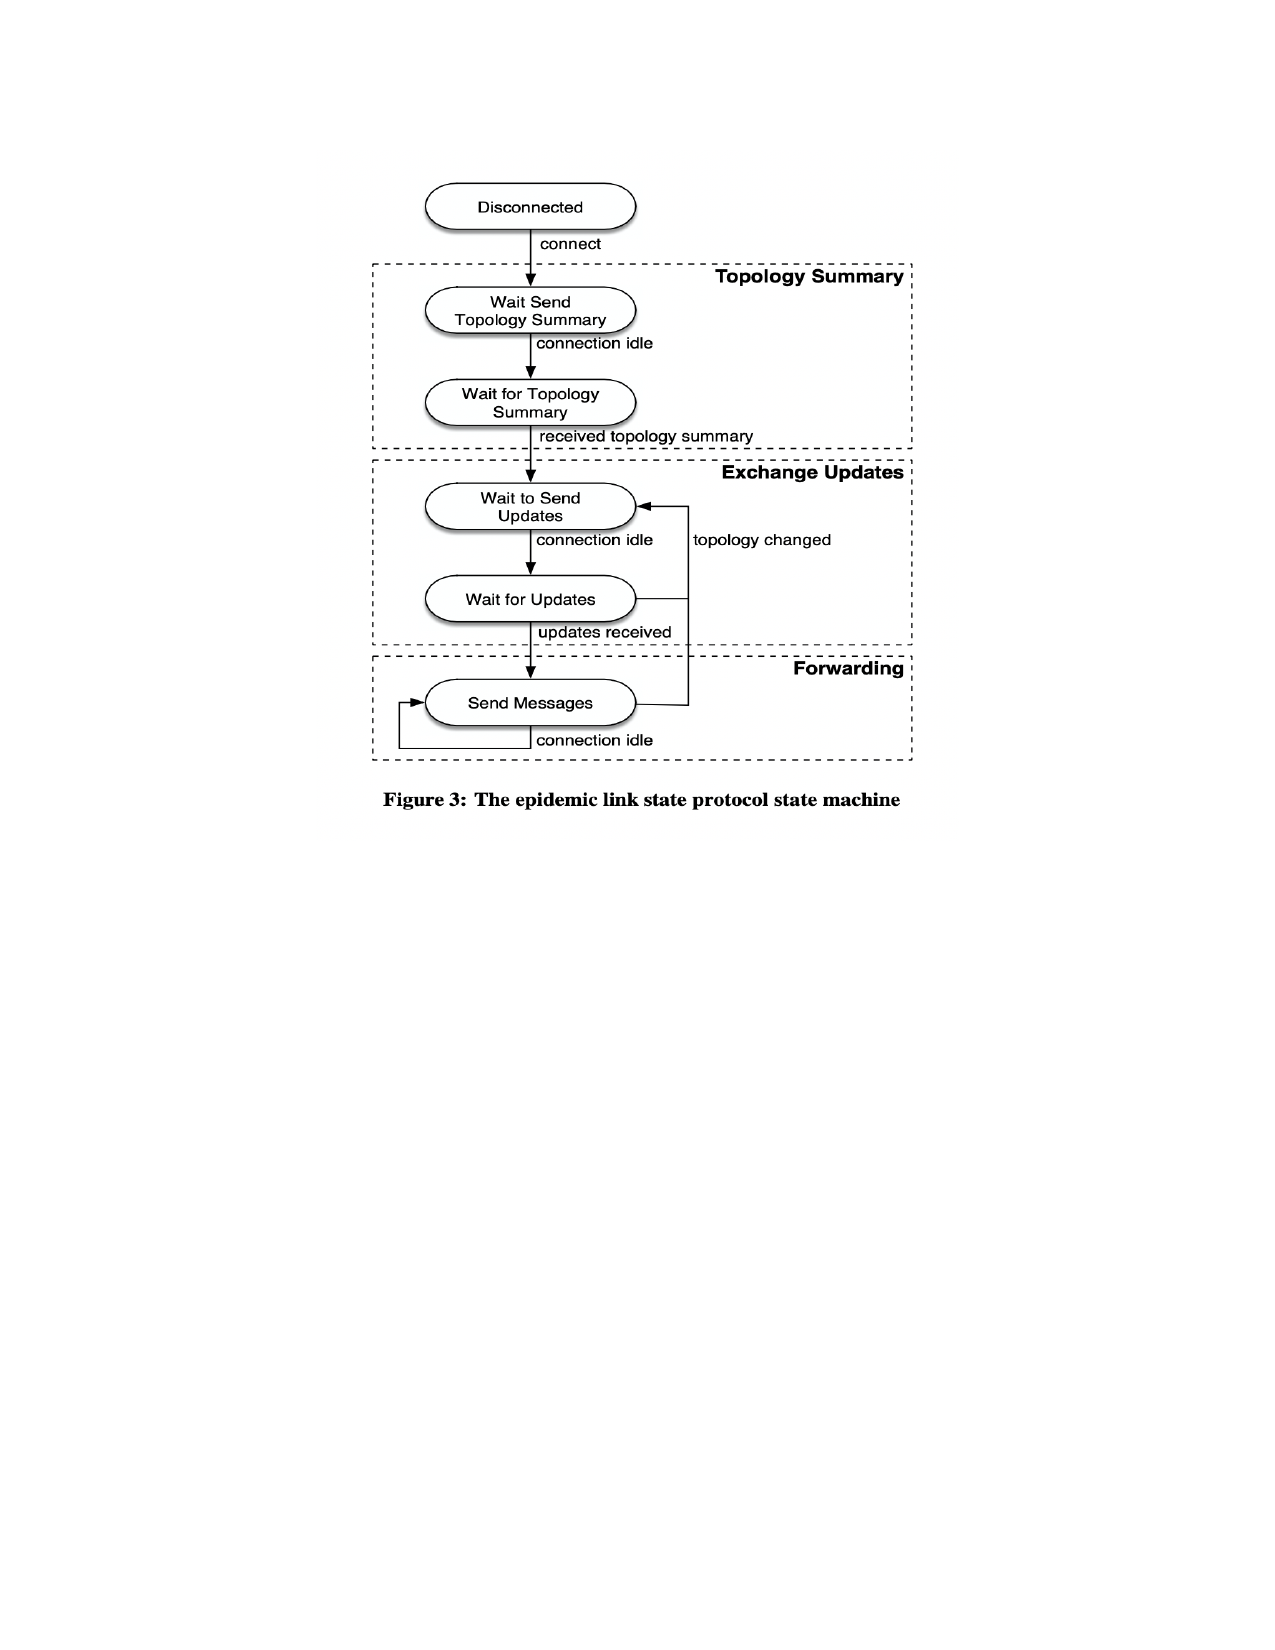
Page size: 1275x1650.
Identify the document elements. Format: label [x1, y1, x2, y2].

picture [315, 150, 960, 841]
